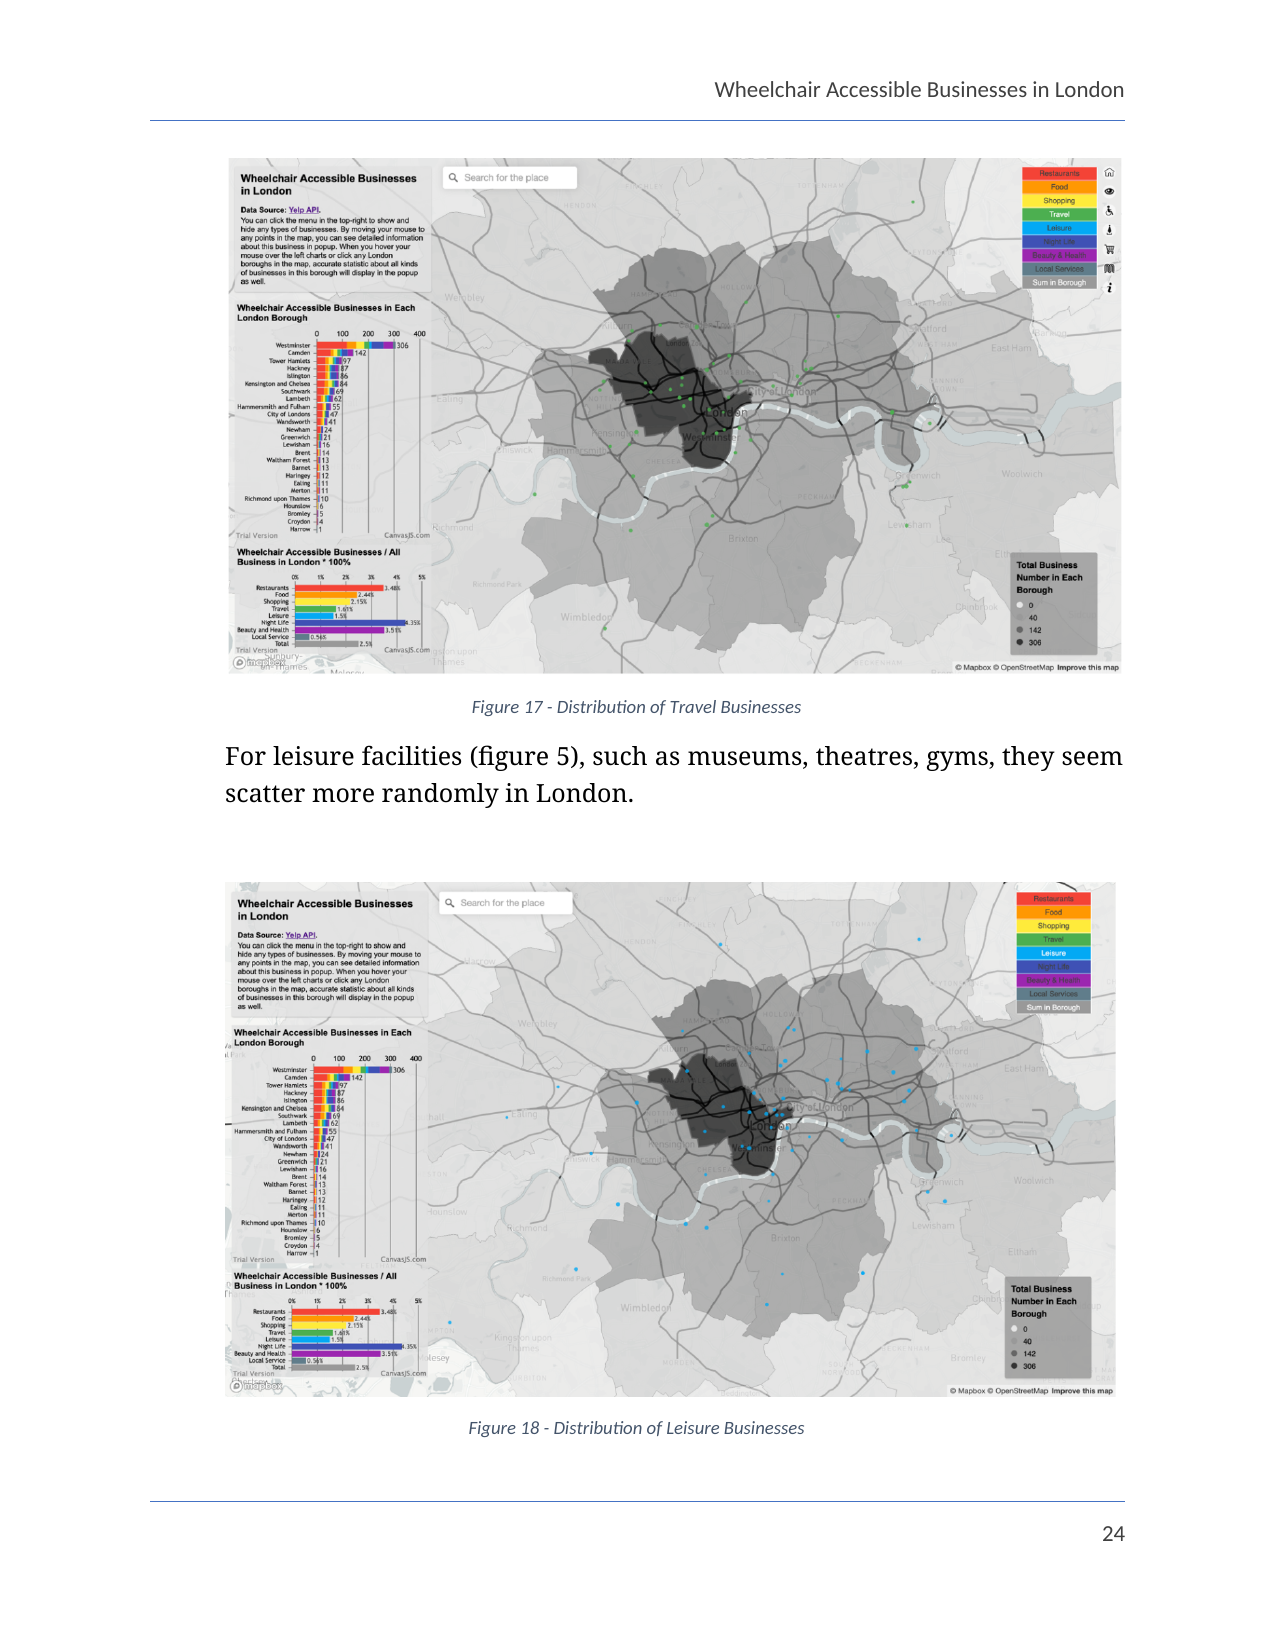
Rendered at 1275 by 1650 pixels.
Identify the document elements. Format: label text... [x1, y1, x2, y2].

text Figure 18 - Distribution of Leisure Businesses [150, 1416, 1125, 1439]
picture [225, 882, 1116, 1397]
text For leisure facilities (figure 5), such as museums, theatres, gyms, they seem scatter more randomly in London. [225, 738, 1125, 809]
text Figure 17 - Distribution of Travel Businesses [150, 695, 1125, 718]
picture [228, 158, 1122, 676]
